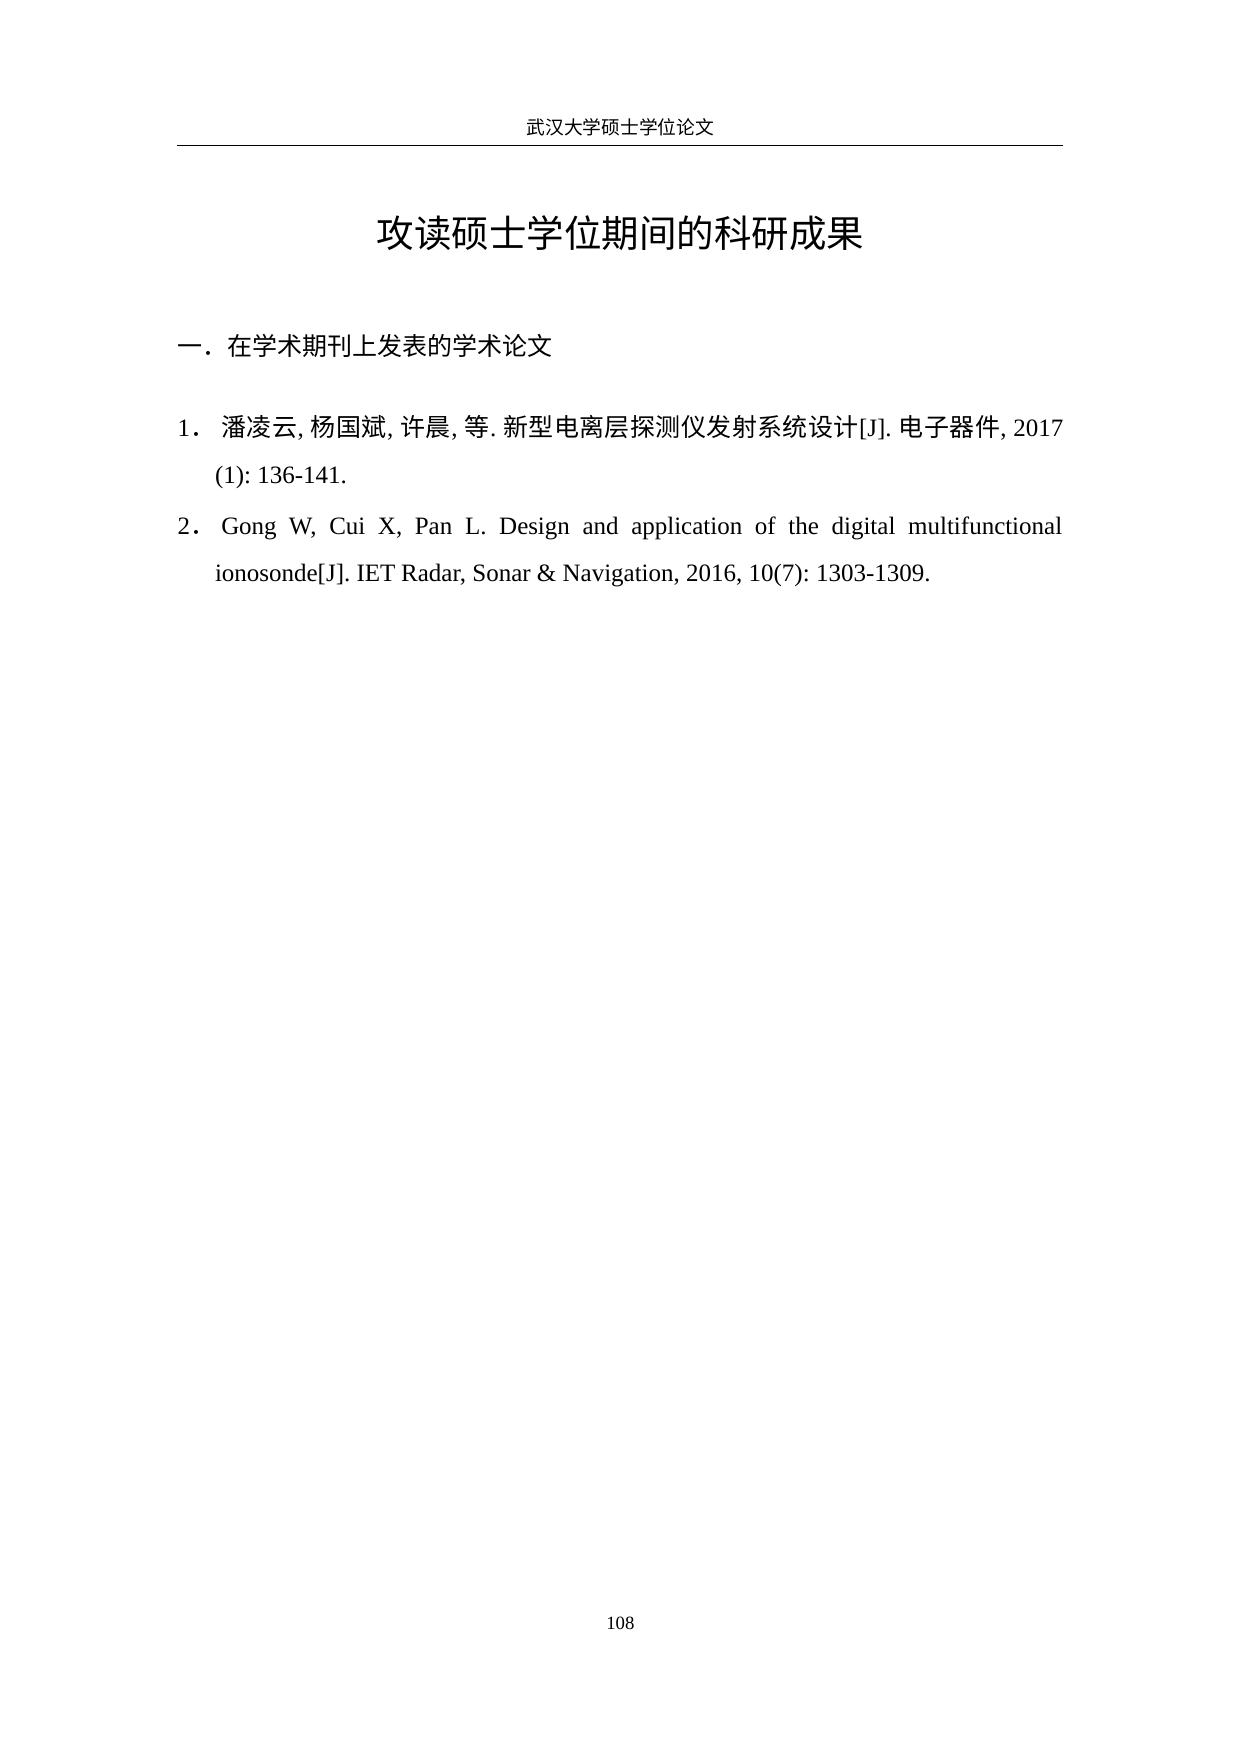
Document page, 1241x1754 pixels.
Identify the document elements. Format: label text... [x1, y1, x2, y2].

list 潘凌云, 杨国斌, 许晨, 等. 新型电离层探测仪发射系统设计[J]. 电子器件, 2017 (1): 136-141. [177, 393, 1063, 491]
list 在学术期刊上发表的学术论文 [177, 312, 1063, 377]
subtitle 攻读硕士学位期间的科研成果 [177, 198, 1063, 263]
list Gong W, Cui X, Pan L. Design and application of the digital multifunctional ionosonde[J]. IET Radar, Sonar & Navigation, 2016, 10(7): 1303-1309. [177, 491, 1063, 588]
